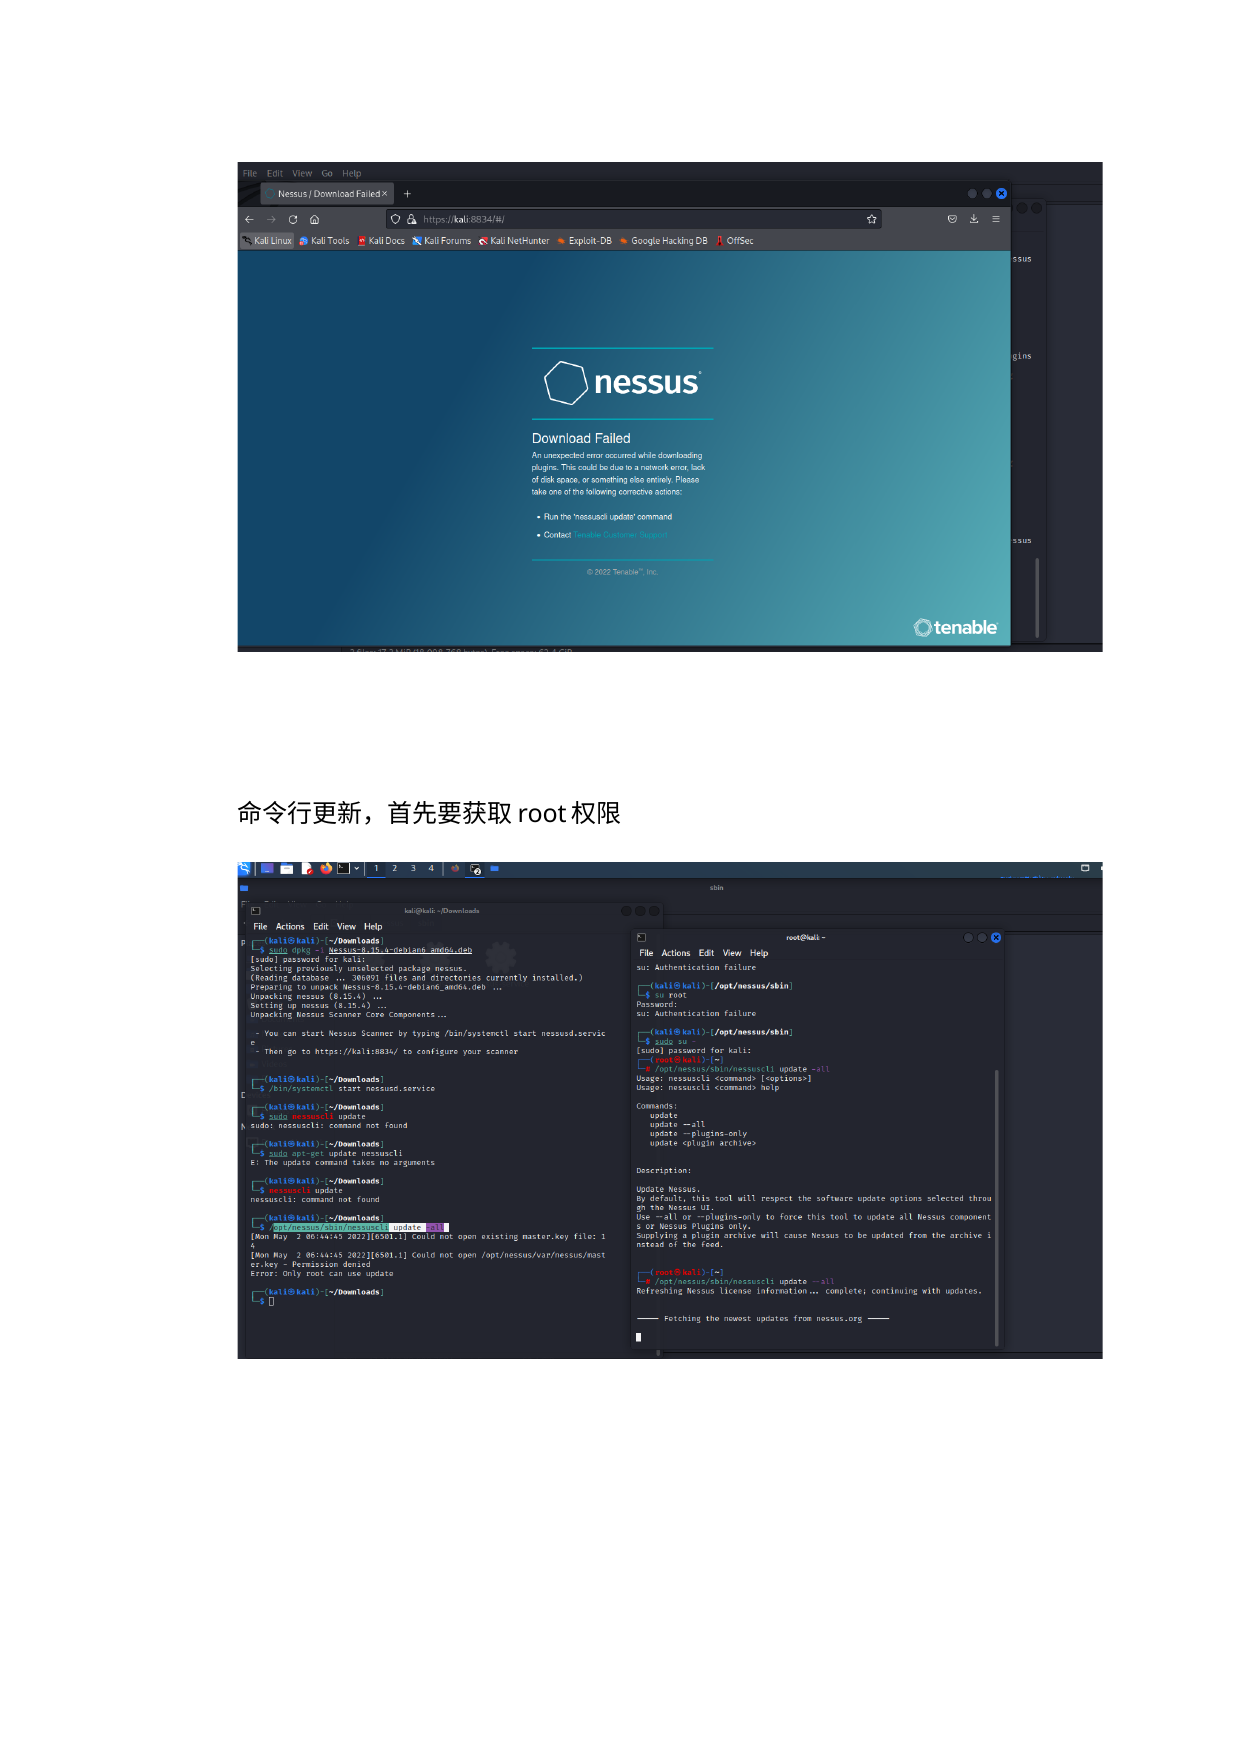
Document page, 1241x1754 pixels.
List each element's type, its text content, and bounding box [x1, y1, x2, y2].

picture [237, 162, 1103, 652]
text 命令行更新，首先要获取root权限 [187, 779, 1053, 844]
picture [237, 862, 1103, 1359]
